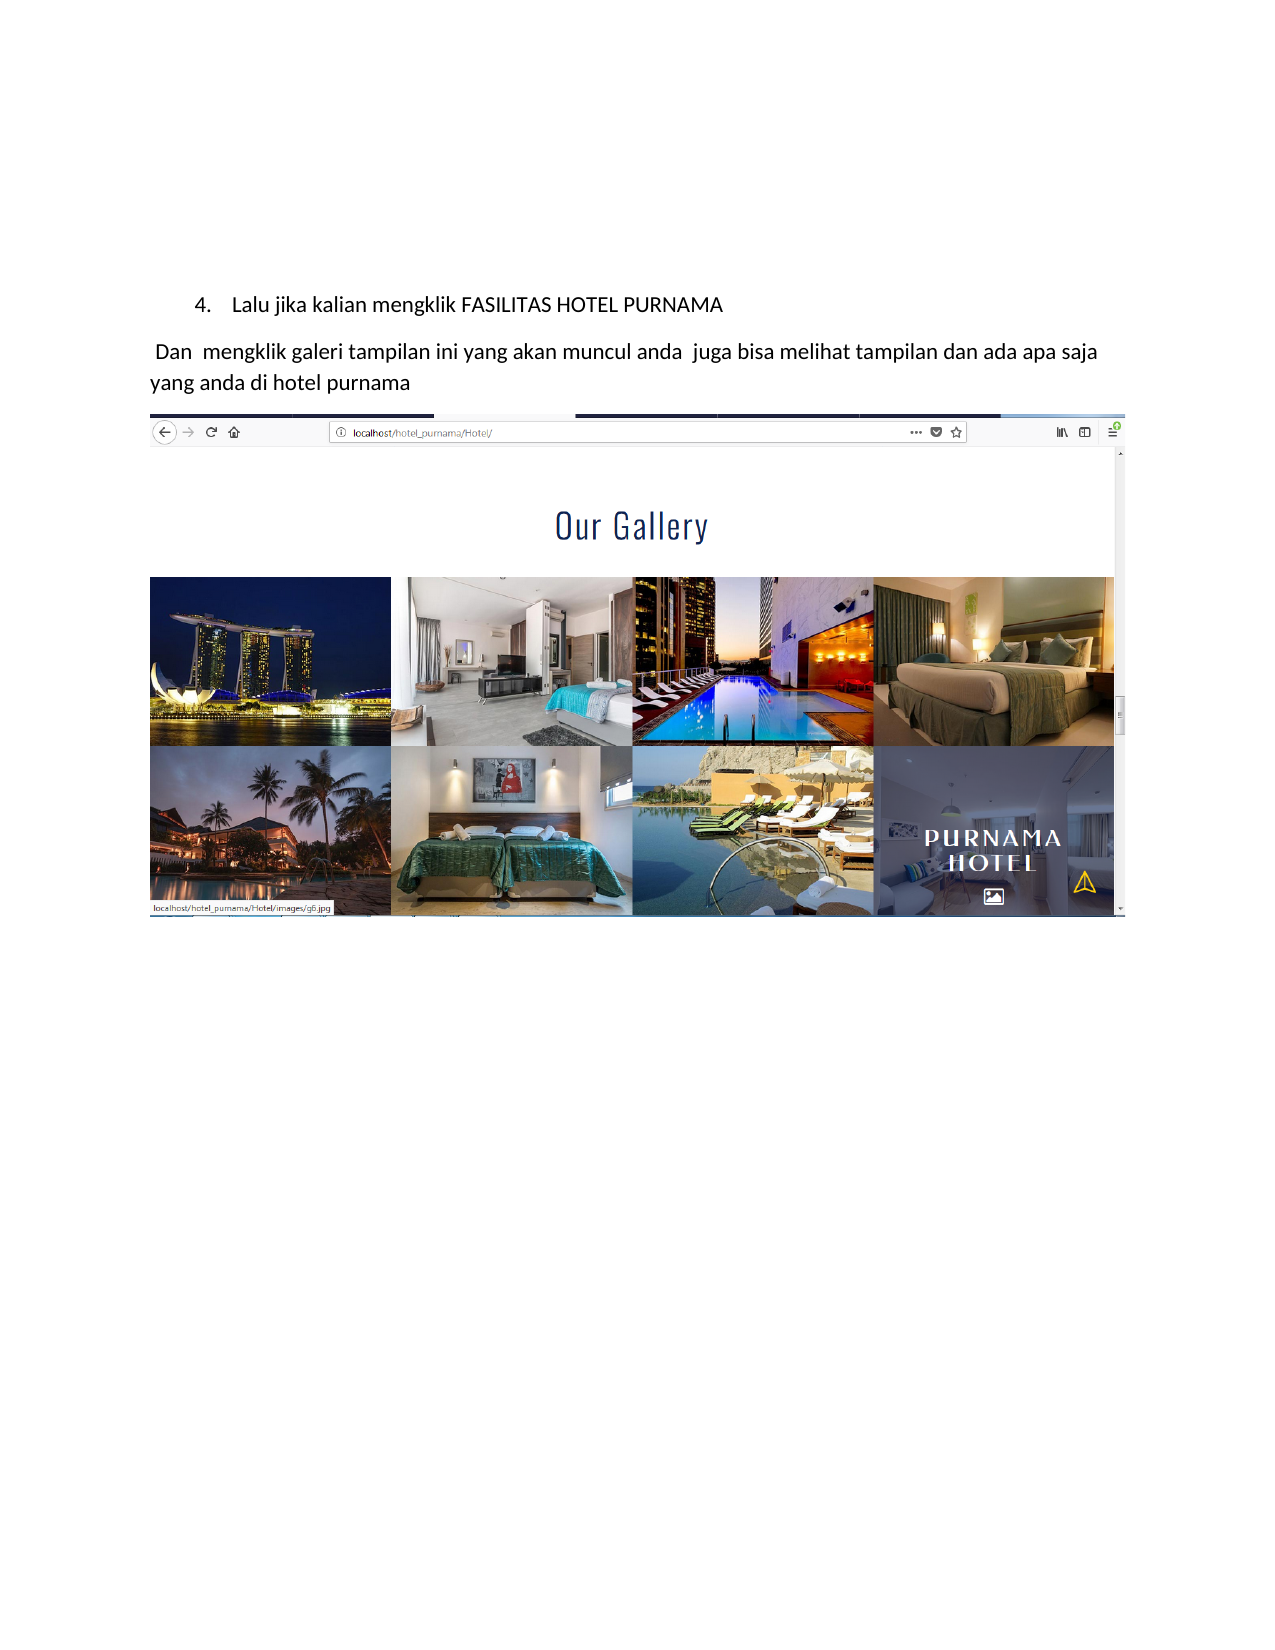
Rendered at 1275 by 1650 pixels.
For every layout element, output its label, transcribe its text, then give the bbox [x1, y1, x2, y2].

text Dan mengklik galeri tampilan ini yang akan muncul anda juga bisa melihat tampilan dan ada apa saja yang anda di hotel purnama [150, 337, 1125, 396]
picture [150, 414, 1125, 917]
list Lalu jika kalian mengklik FASILITAS HOTEL PURNAMA [194, 291, 1125, 319]
